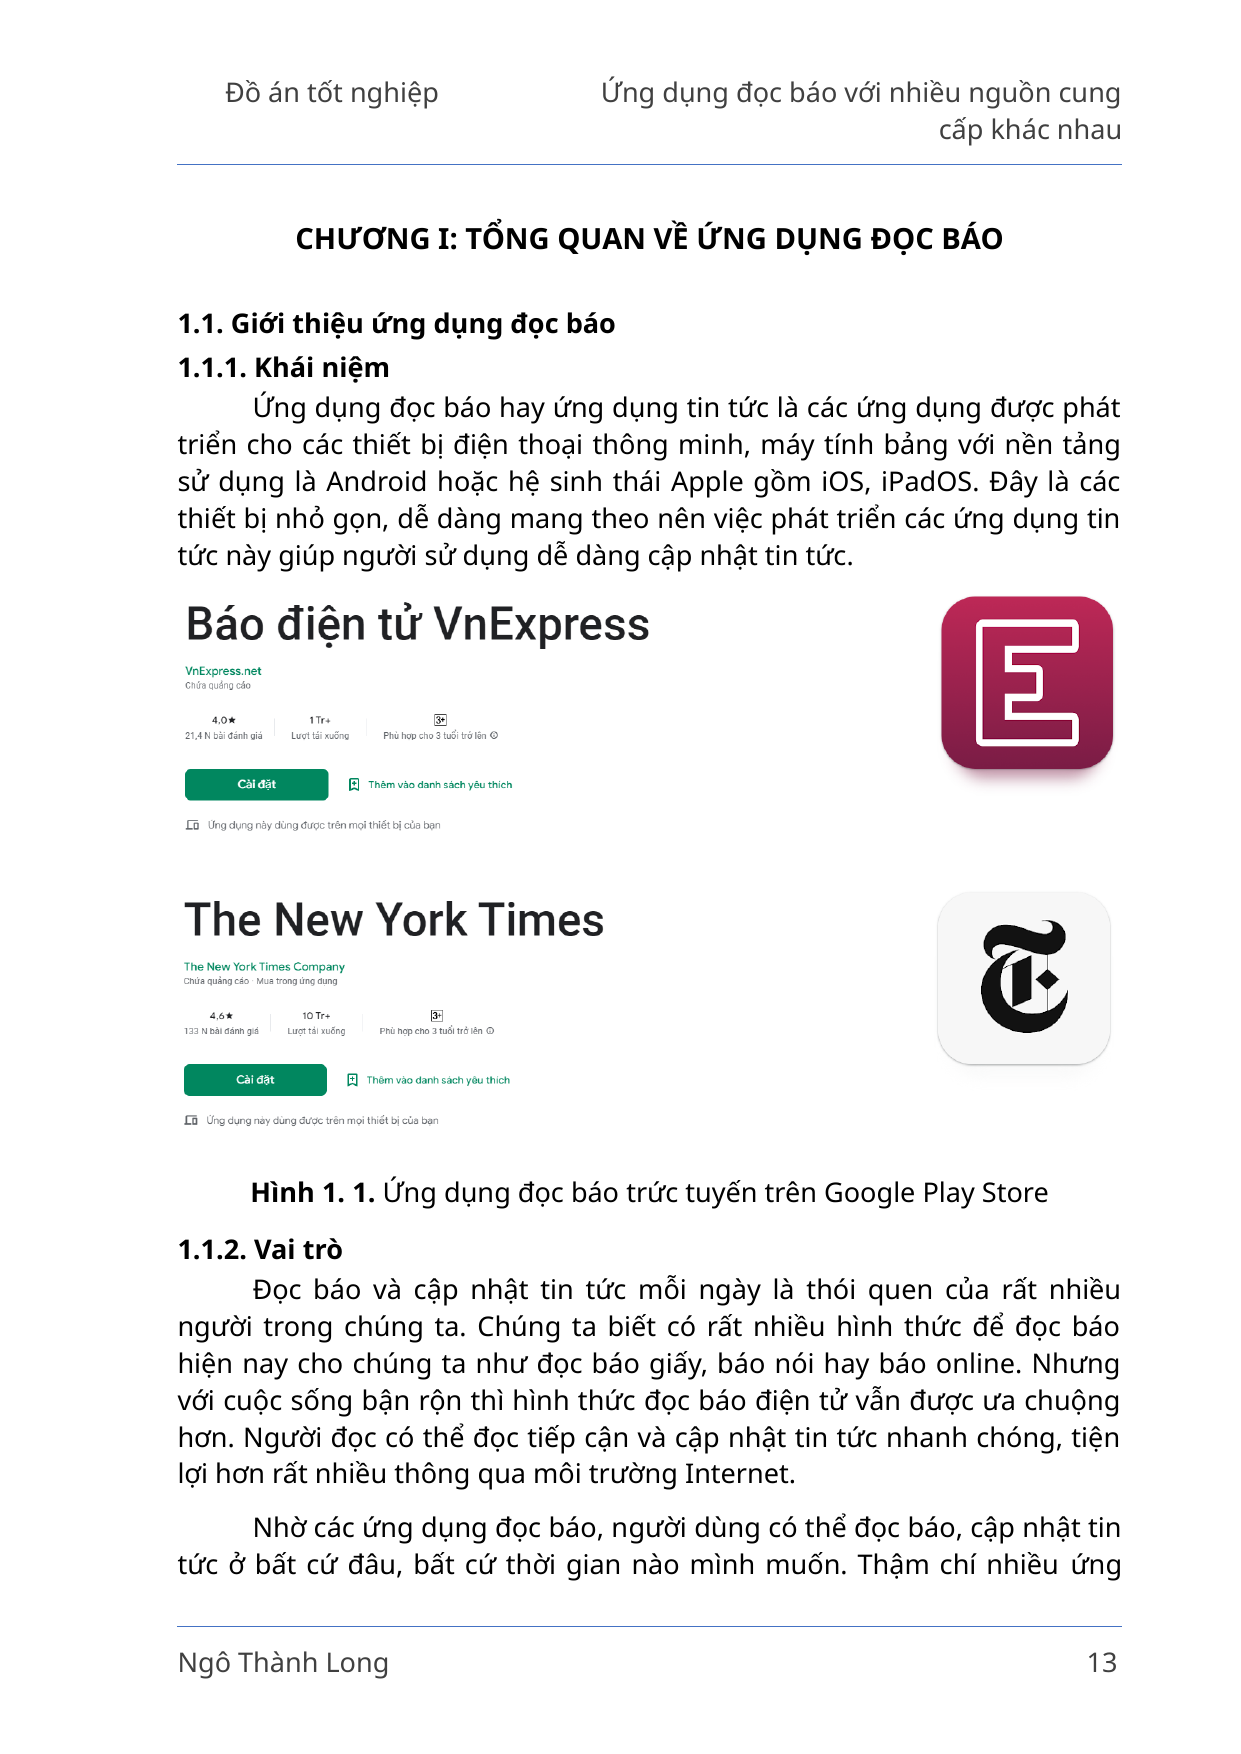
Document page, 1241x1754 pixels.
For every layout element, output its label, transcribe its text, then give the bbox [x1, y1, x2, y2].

text Đọc báo và cập nhật tin tức mỗi ngày là thói quen của rất nhiều người trong chúng ta. Chúng ta biết có rất nhiều hình thức để đọc báo hiện nay cho chúng ta như đọc báo giấy, báo nói hay báo online. Nhưng với cuộc sống bận rộn thì hình thức đọc báo điện tử vẫn được ưa chuộng hơn. Người đọc có thể đọc tiếp cận và cập nhật tin tức nhanh chóng, tiện lợi hơn rất nhiều thông qua môi trường Internet. [177, 1271, 1122, 1492]
text Hình 1. 1. Ứng dụng đọc báo trức tuyến trên Google Play Store [177, 1173, 1122, 1210]
subtitle 1.1.2. Vai trò [177, 1231, 1122, 1268]
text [177, 1508, 1122, 1582]
subtitle 1.1.1. Khái niệm [177, 349, 1122, 386]
text Ứng dụng đọc báo hay ứng dụng tin tức là các ứng dụng được phát triển cho các thiết bị điện thoại thông minh, máy tính bảng với nền tảng sử dụng là Android hoặc hệ sinh thái Apple gồm iOS, iPadOS. Đây là các thiết bị nhỏ gọn, dễ dàng mang theo nên việc phát triển các ứng dụng tin tức này giúp người sử dụng dễ dàng cập nhật tin tức. [177, 389, 1122, 573]
subtitle CHƯƠNG I: TỔNG QUAN VỀ ỨNG DỤNG ĐỌC BÁO [177, 218, 1122, 258]
subtitle 1.1. Giới thiệu ứng dụng đọc báo [177, 305, 1122, 342]
picture [177, 589, 1123, 864]
picture [177, 880, 1123, 1157]
